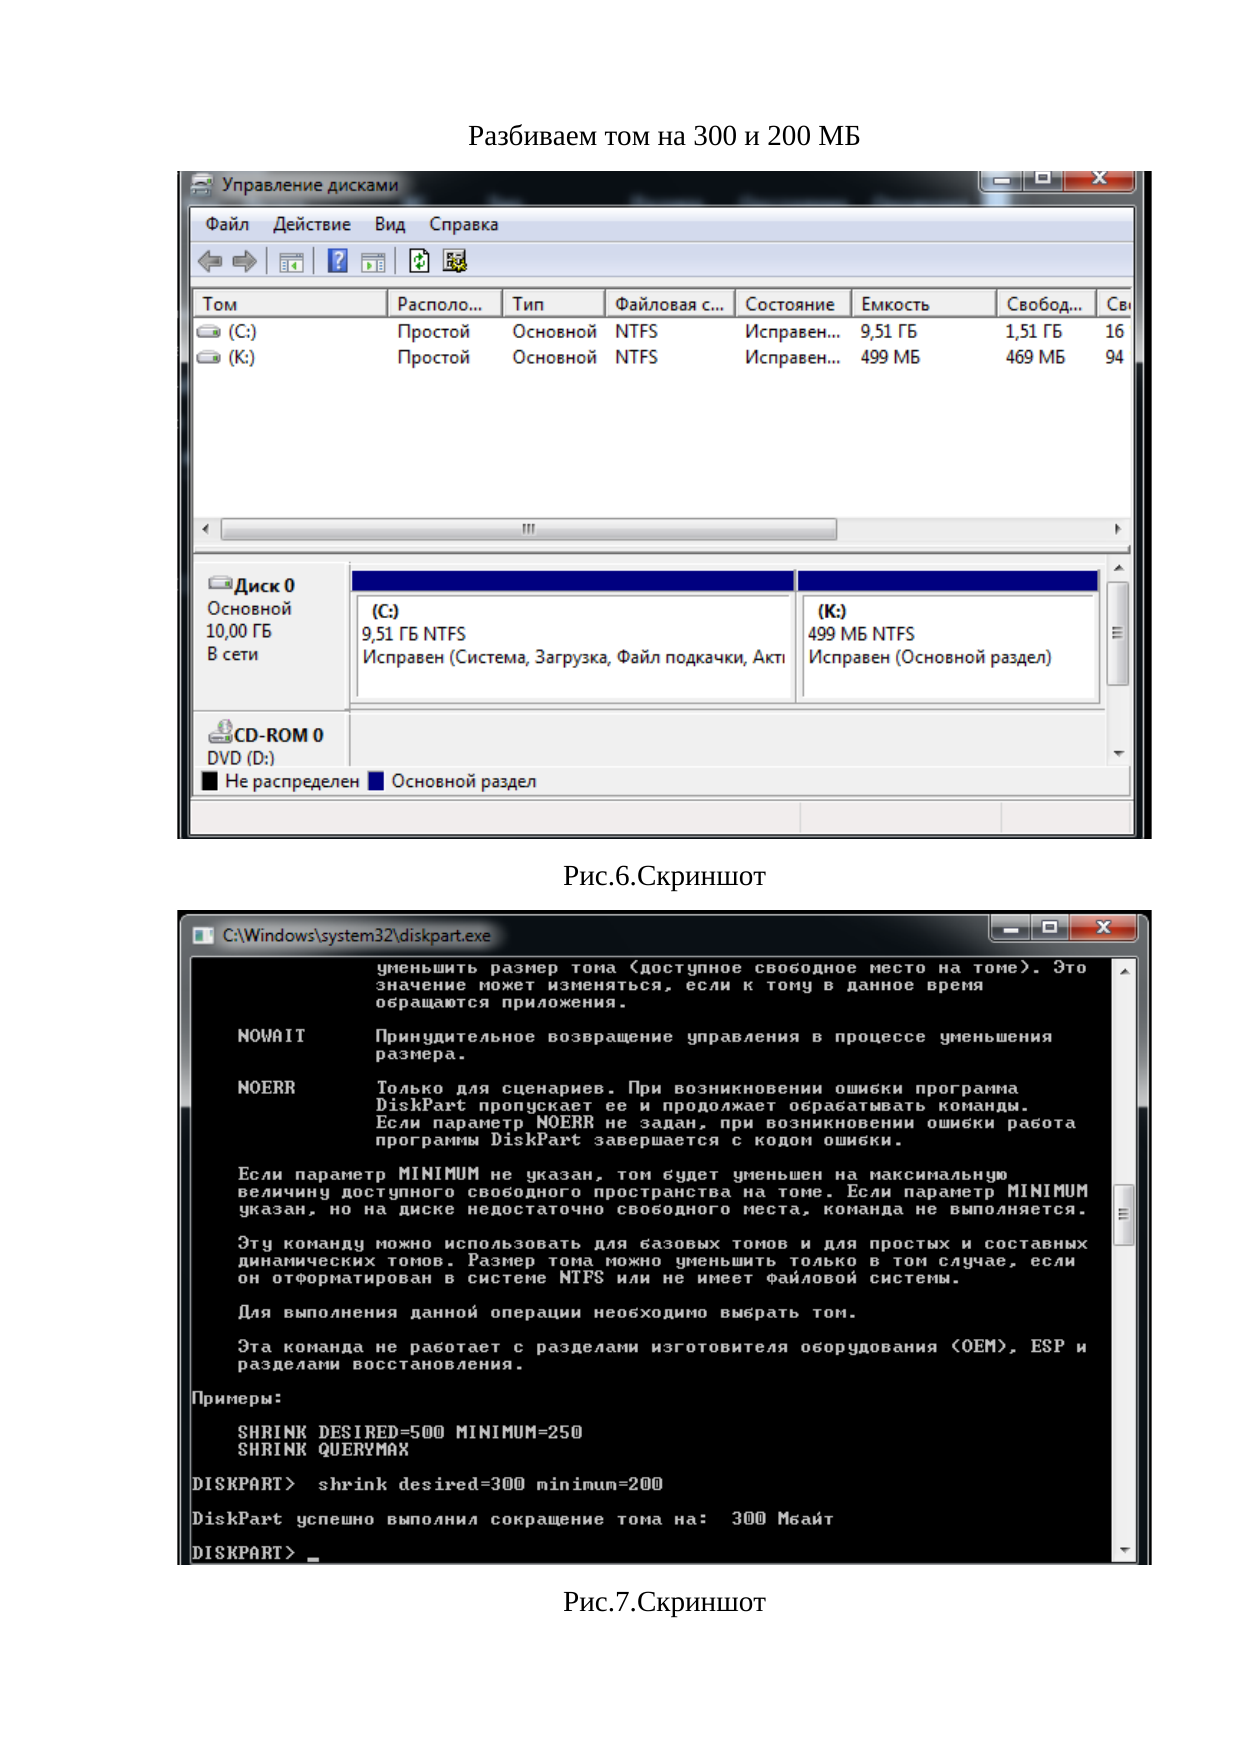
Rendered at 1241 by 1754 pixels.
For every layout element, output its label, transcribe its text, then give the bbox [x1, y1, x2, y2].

text Разбиваем том на 300 и 200 МБ [177, 118, 1152, 152]
picture [177, 910, 1152, 1565]
text Рис.7.Скриншот [177, 1584, 1152, 1617]
picture [177, 171, 1152, 839]
text Рис.6.Скриншот [177, 858, 1152, 891]
